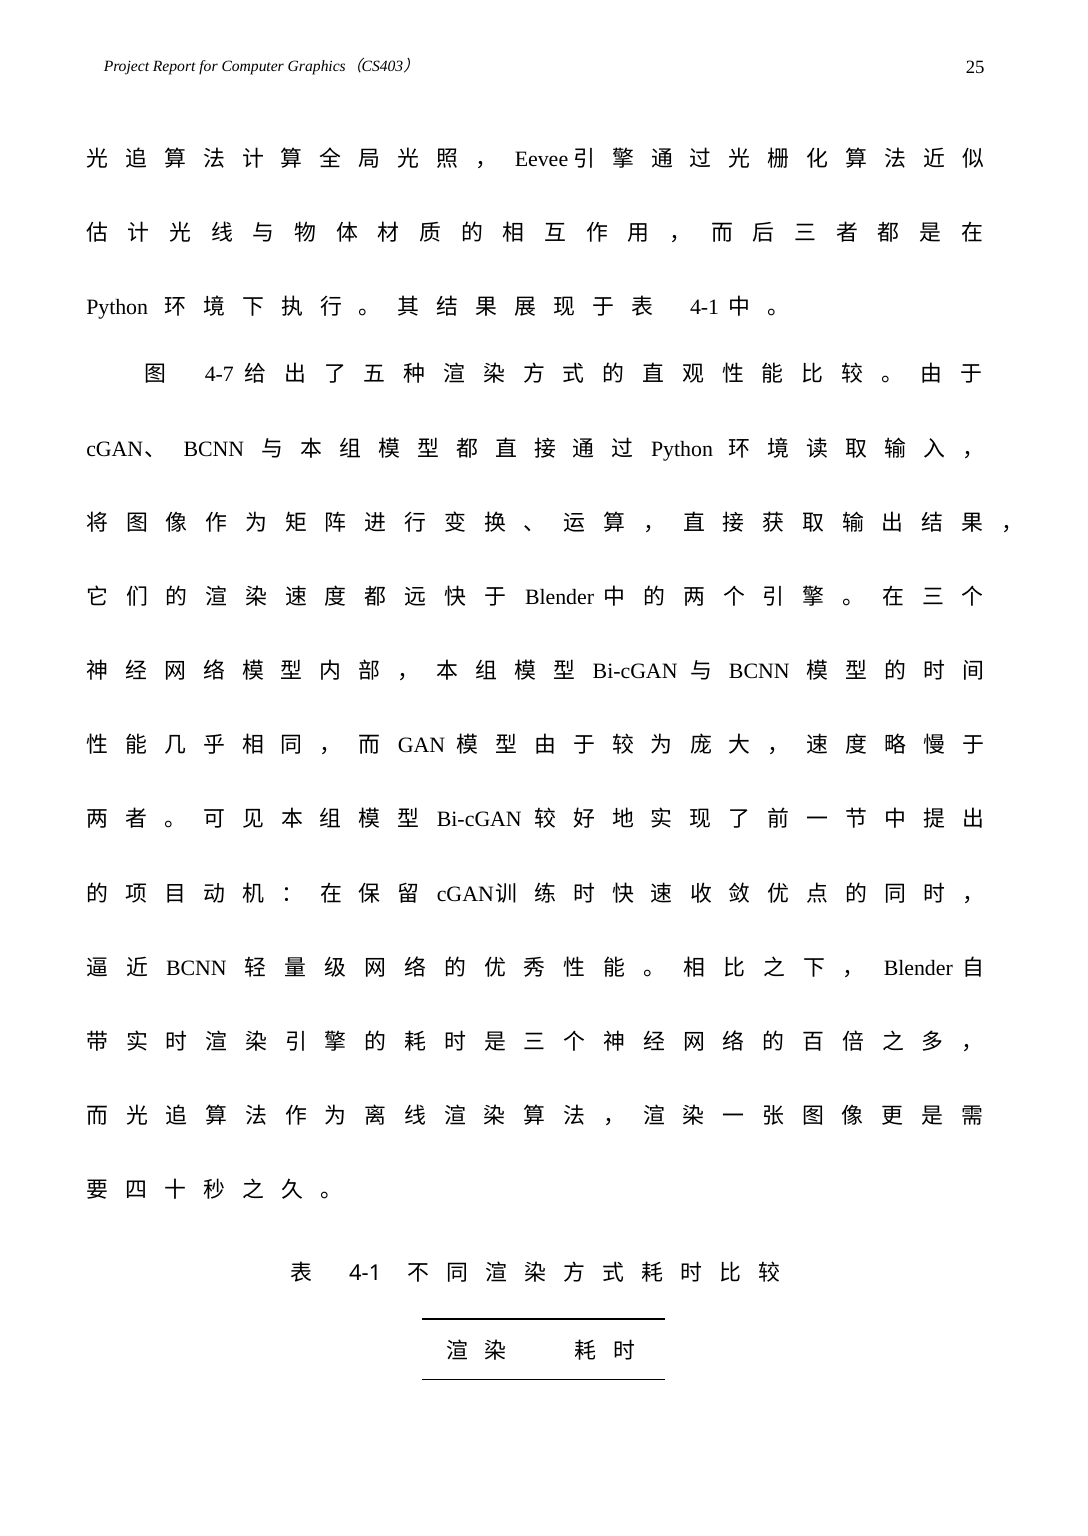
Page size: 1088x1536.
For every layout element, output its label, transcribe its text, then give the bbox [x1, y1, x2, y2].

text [86, 127, 1001, 335]
table_header 耗时（s） [544, 1320, 665, 1379]
table_header 渲染方式 [422, 1320, 544, 1379]
text 表 4-1 不同渲染方式耗时比较 [86, 1242, 1001, 1301]
